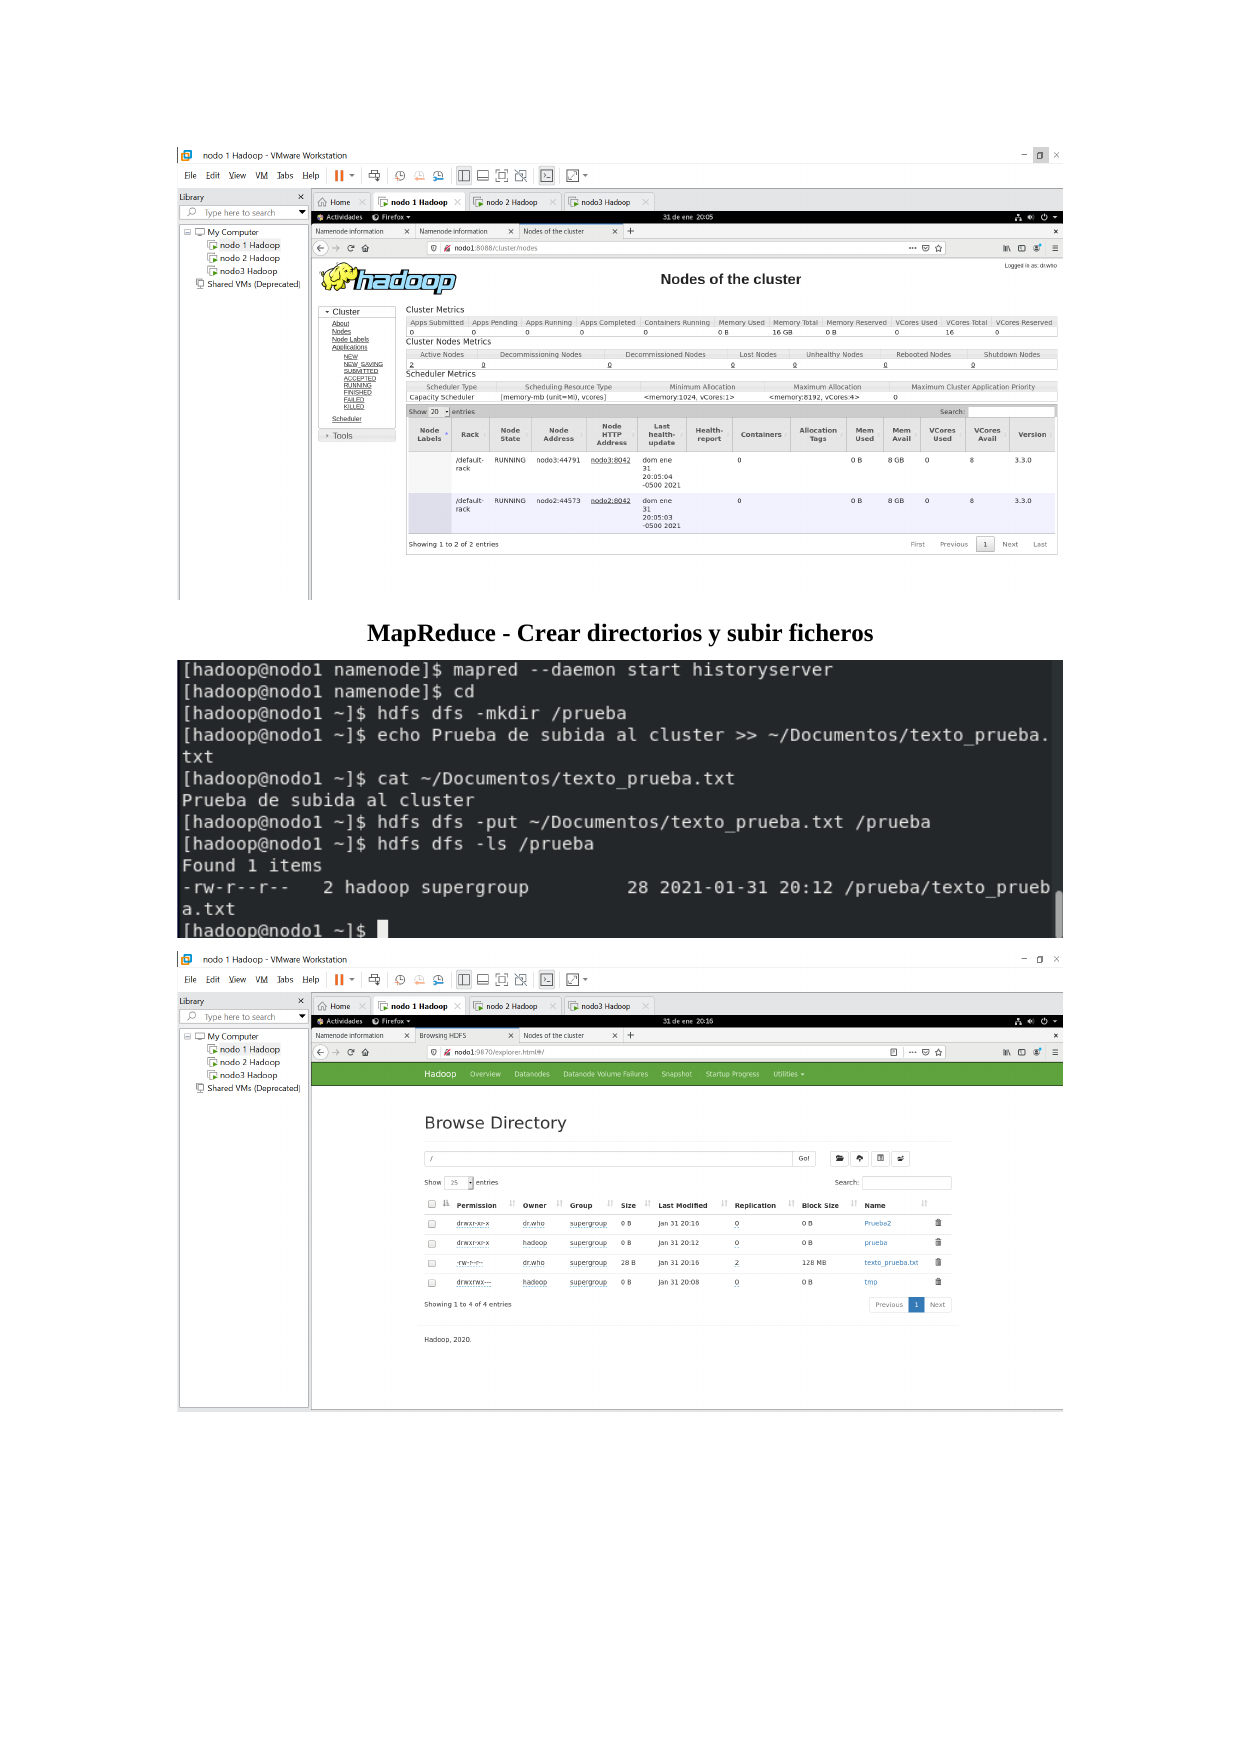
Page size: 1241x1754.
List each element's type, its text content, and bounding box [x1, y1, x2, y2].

picture [177, 147, 1063, 600]
picture [177, 951, 1063, 1412]
text MapReduce - Crear directorios y subir ficheros [177, 618, 1063, 646]
picture [177, 660, 1063, 938]
